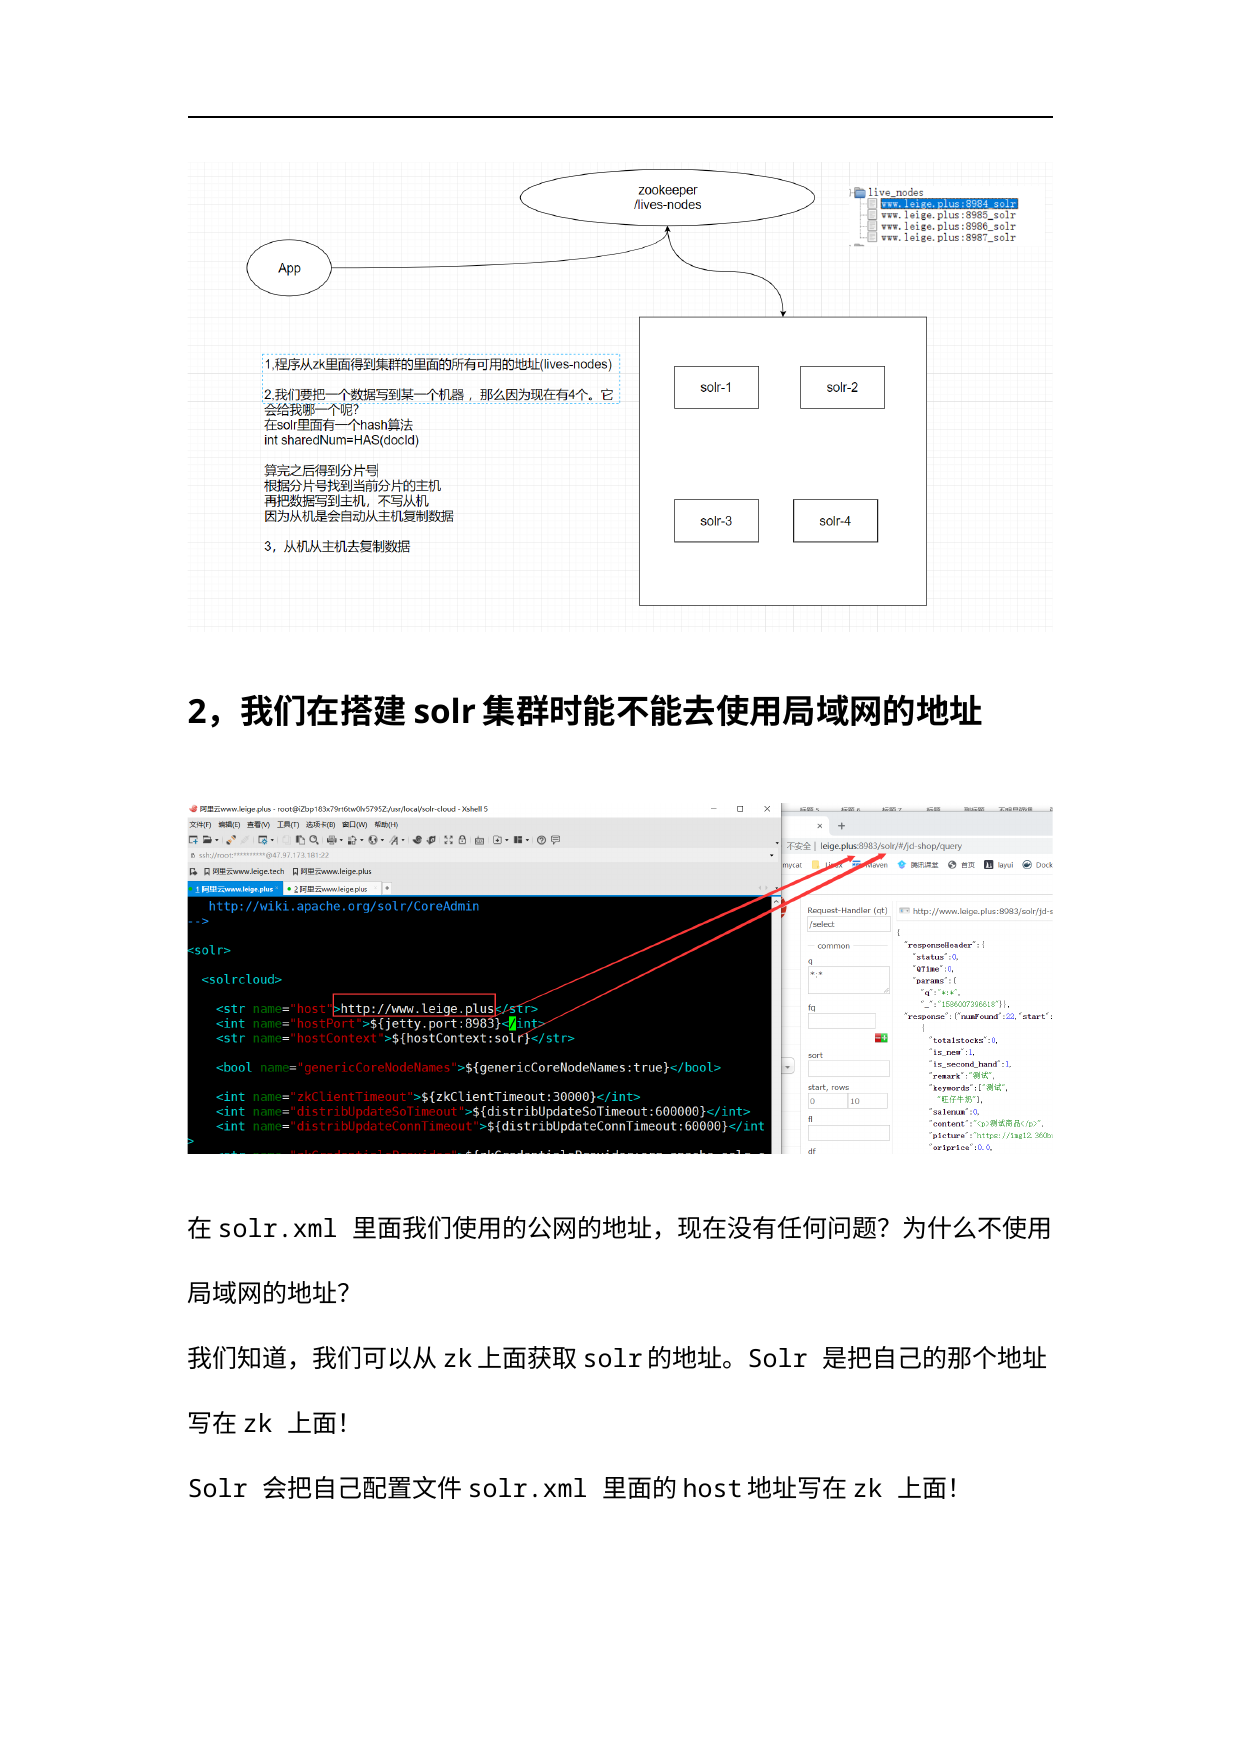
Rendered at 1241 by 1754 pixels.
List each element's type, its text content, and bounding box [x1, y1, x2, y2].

text 我们知道，我们可以从zk上面获取solr的地址。Solr 是把自己的那个地址写在zk 上面！ [187, 1324, 1053, 1454]
text 在solr.xml 里面我们使用的公网的地址，现在没有任何问题？为什么不使用局域网的地址？ [187, 1194, 1053, 1324]
picture [187, 803, 1053, 1154]
picture [187, 162, 1053, 632]
text Solr 会把自己配置文件solr.xml 里面的host地址写在zk 上面！ [187, 1454, 1053, 1519]
subtitle 2，我们在搭建solr集群时能不能去使用局域网的地址 [187, 677, 1053, 742]
